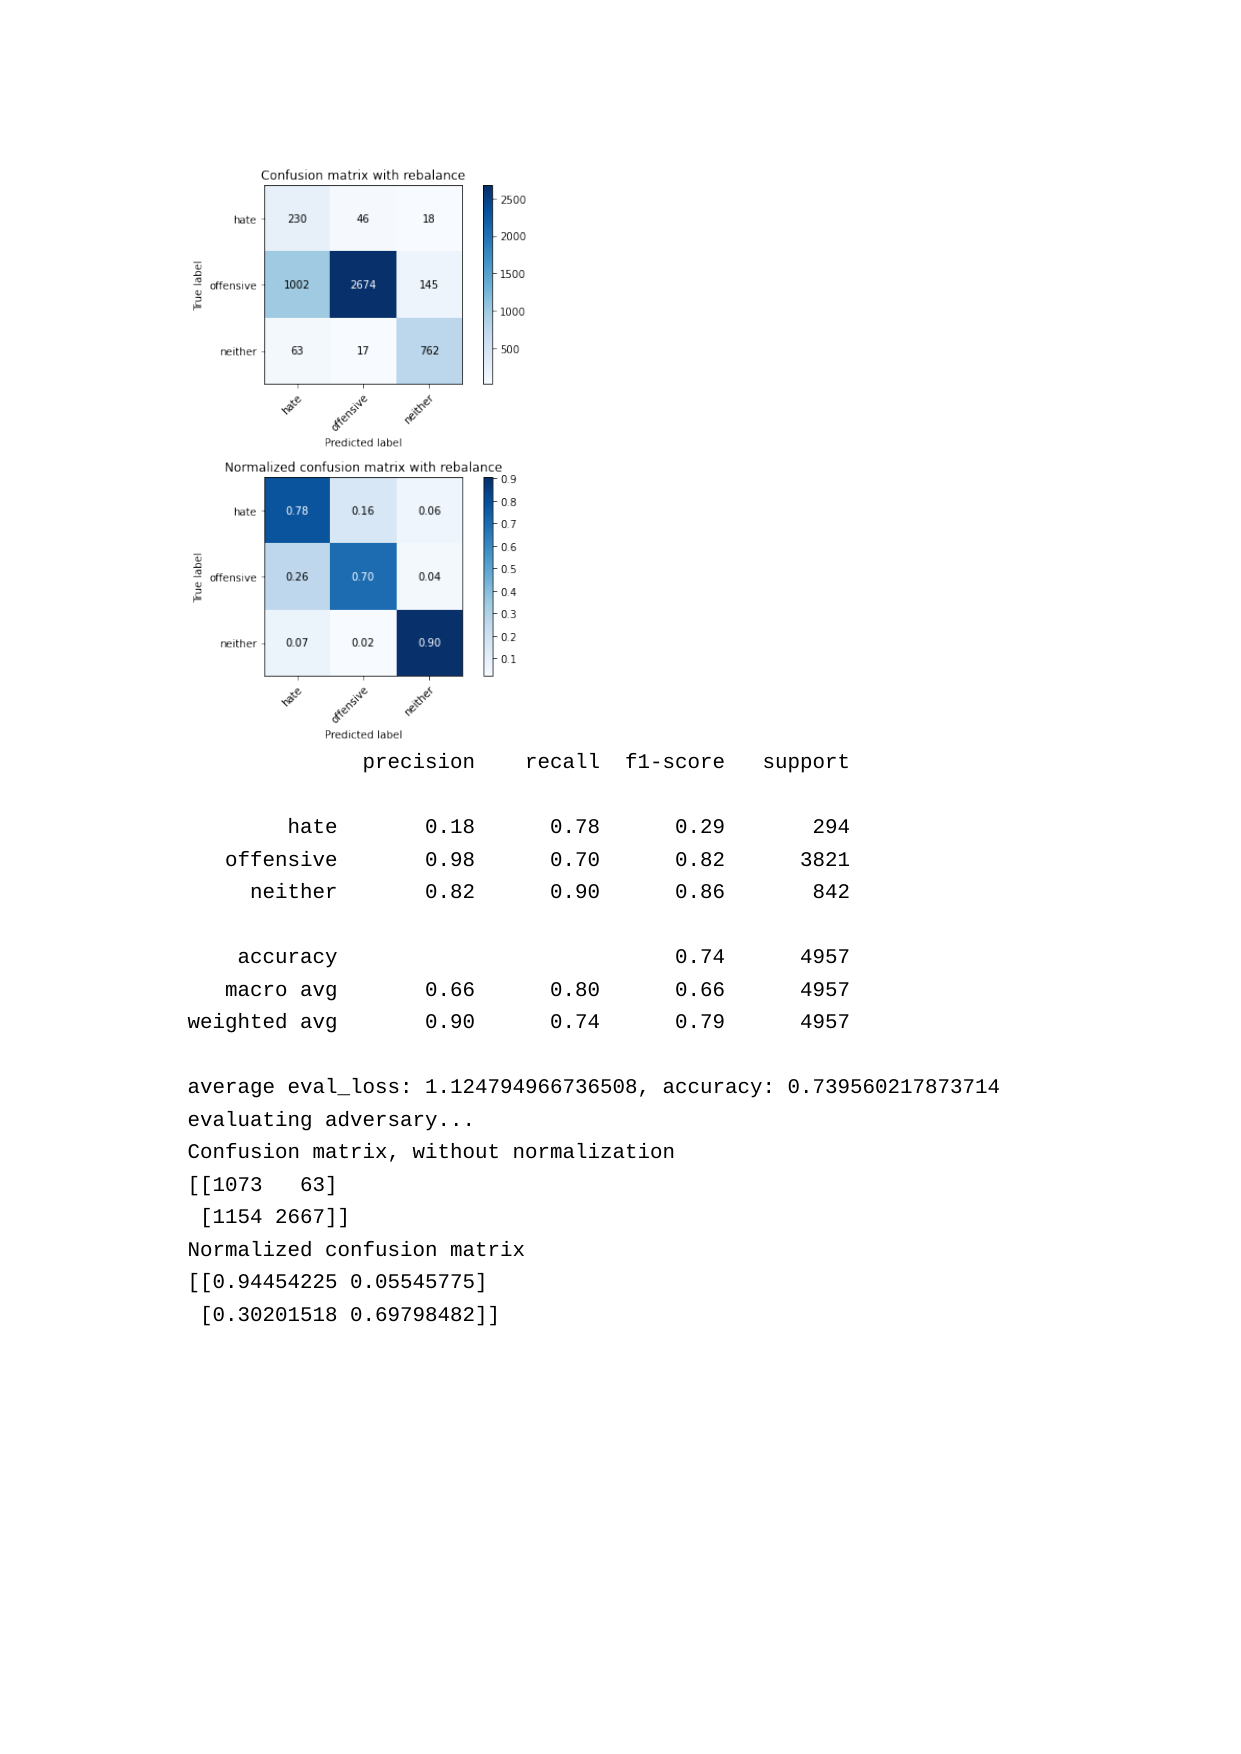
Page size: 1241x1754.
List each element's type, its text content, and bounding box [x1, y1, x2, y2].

text [0.30201518 0.69798482]] [187, 1299, 1053, 1332]
text [[1073 63] [187, 1169, 1053, 1202]
text precision recall f1-score support [187, 747, 1053, 779]
picture [187, 162, 533, 747]
text evaluating adversary... [187, 1104, 1053, 1137]
text accuracy 0.74 4957 [187, 942, 1053, 974]
text neither 0.82 0.90 0.86 842 [187, 877, 1053, 909]
text weighted avg 0.90 0.74 0.79 4957 [187, 1007, 1053, 1039]
text Confusion matrix, without normalization [187, 1137, 1053, 1169]
text [[0.94454225 0.05545775] [187, 1267, 1053, 1299]
text [1154 2667]] [187, 1202, 1053, 1234]
text offensive 0.98 0.70 0.82 3821 [187, 844, 1053, 877]
text average eval_loss: 1.124794966736508, accuracy: 0.739560217873714 [187, 1072, 1053, 1104]
text macro avg 0.66 0.80 0.66 4957 [187, 974, 1053, 1007]
text hate 0.18 0.78 0.29 294 [187, 812, 1053, 844]
text Normalized confusion matrix [187, 1234, 1053, 1267]
